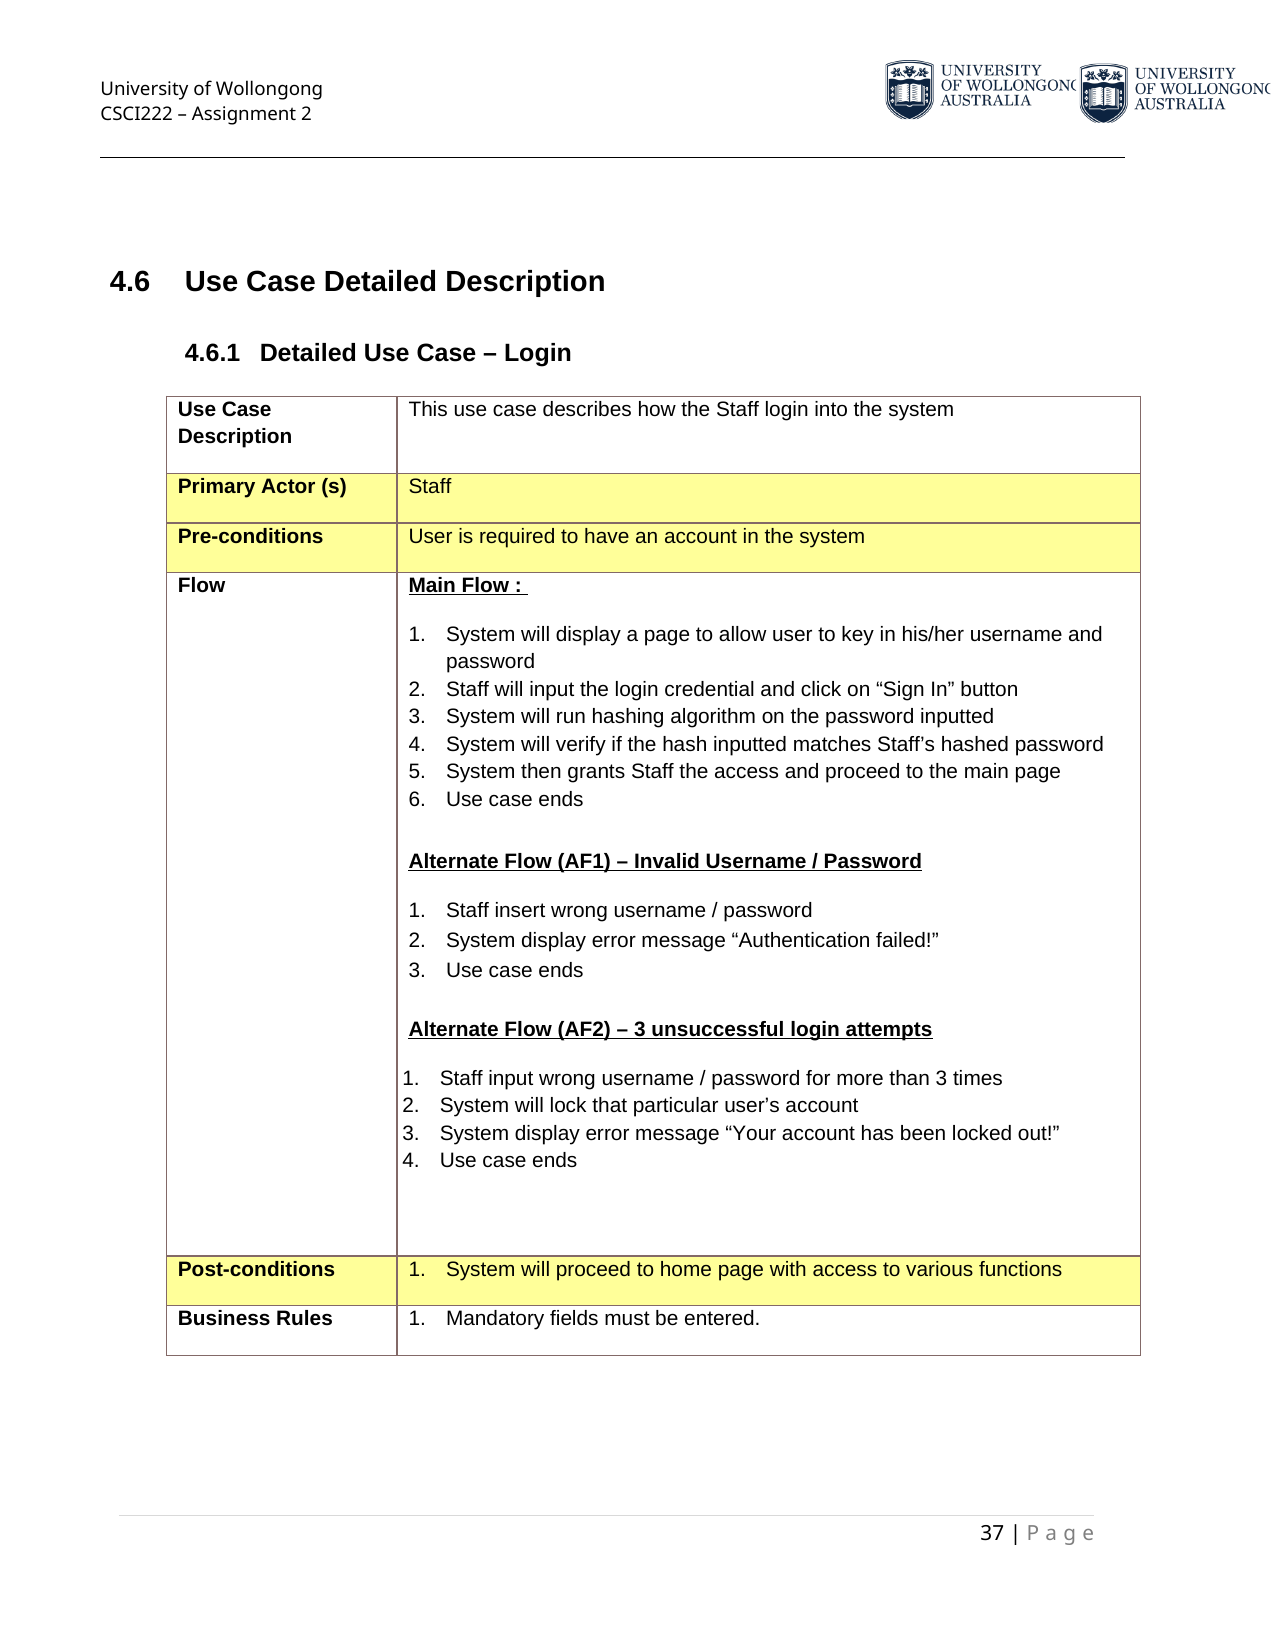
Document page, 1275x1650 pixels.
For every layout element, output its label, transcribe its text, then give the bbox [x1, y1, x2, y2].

table_cell User is required to have an account in the system [398, 524, 1140, 572]
table_cell Pre-conditions [167, 524, 396, 572]
subtitle Use Case Detailed Description [109, 264, 1141, 297]
table_cell Mandatory fields must be entered. [398, 1306, 1140, 1354]
picture [1079, 63, 1271, 123]
table_cell Post-conditions [167, 1257, 396, 1305]
table_cell Primary Actor (s) [167, 474, 396, 522]
table_header This use case describes how the Staff login into the system [398, 397, 1140, 473]
table_header Use Case Description [167, 397, 396, 473]
table_cell Main Flow : System will display a page to allow user to key in his/her username and password Staff will input the login credential and click on “Sign In” button System will run hashing algorithm on the password inputted System will verify if the hash inputted matches Staff’s hashed password System then grants Staff the access and proceed to the main page Use case ends Alternate Flow (AF1) – Invalid Username / Password Staff insert wrong username / password System display error message “Authentication failed!” Use case ends Alternate Flow (AF2) – 3 unsuccessful login attempts Staff input wrong username / password for more than 3 times System will lock that particular user’s account System display error message “Your account has been locked out!” Use case ends [398, 573, 1140, 1255]
table_cell Staff [398, 474, 1140, 522]
table_cell Flow [167, 573, 396, 1255]
picture [885, 60, 1077, 120]
table_cell System will proceed to home page with access to various functions [398, 1257, 1140, 1305]
table_cell Business Rules [167, 1306, 396, 1354]
subtitle Detailed Use Case – Login [184, 338, 1141, 367]
